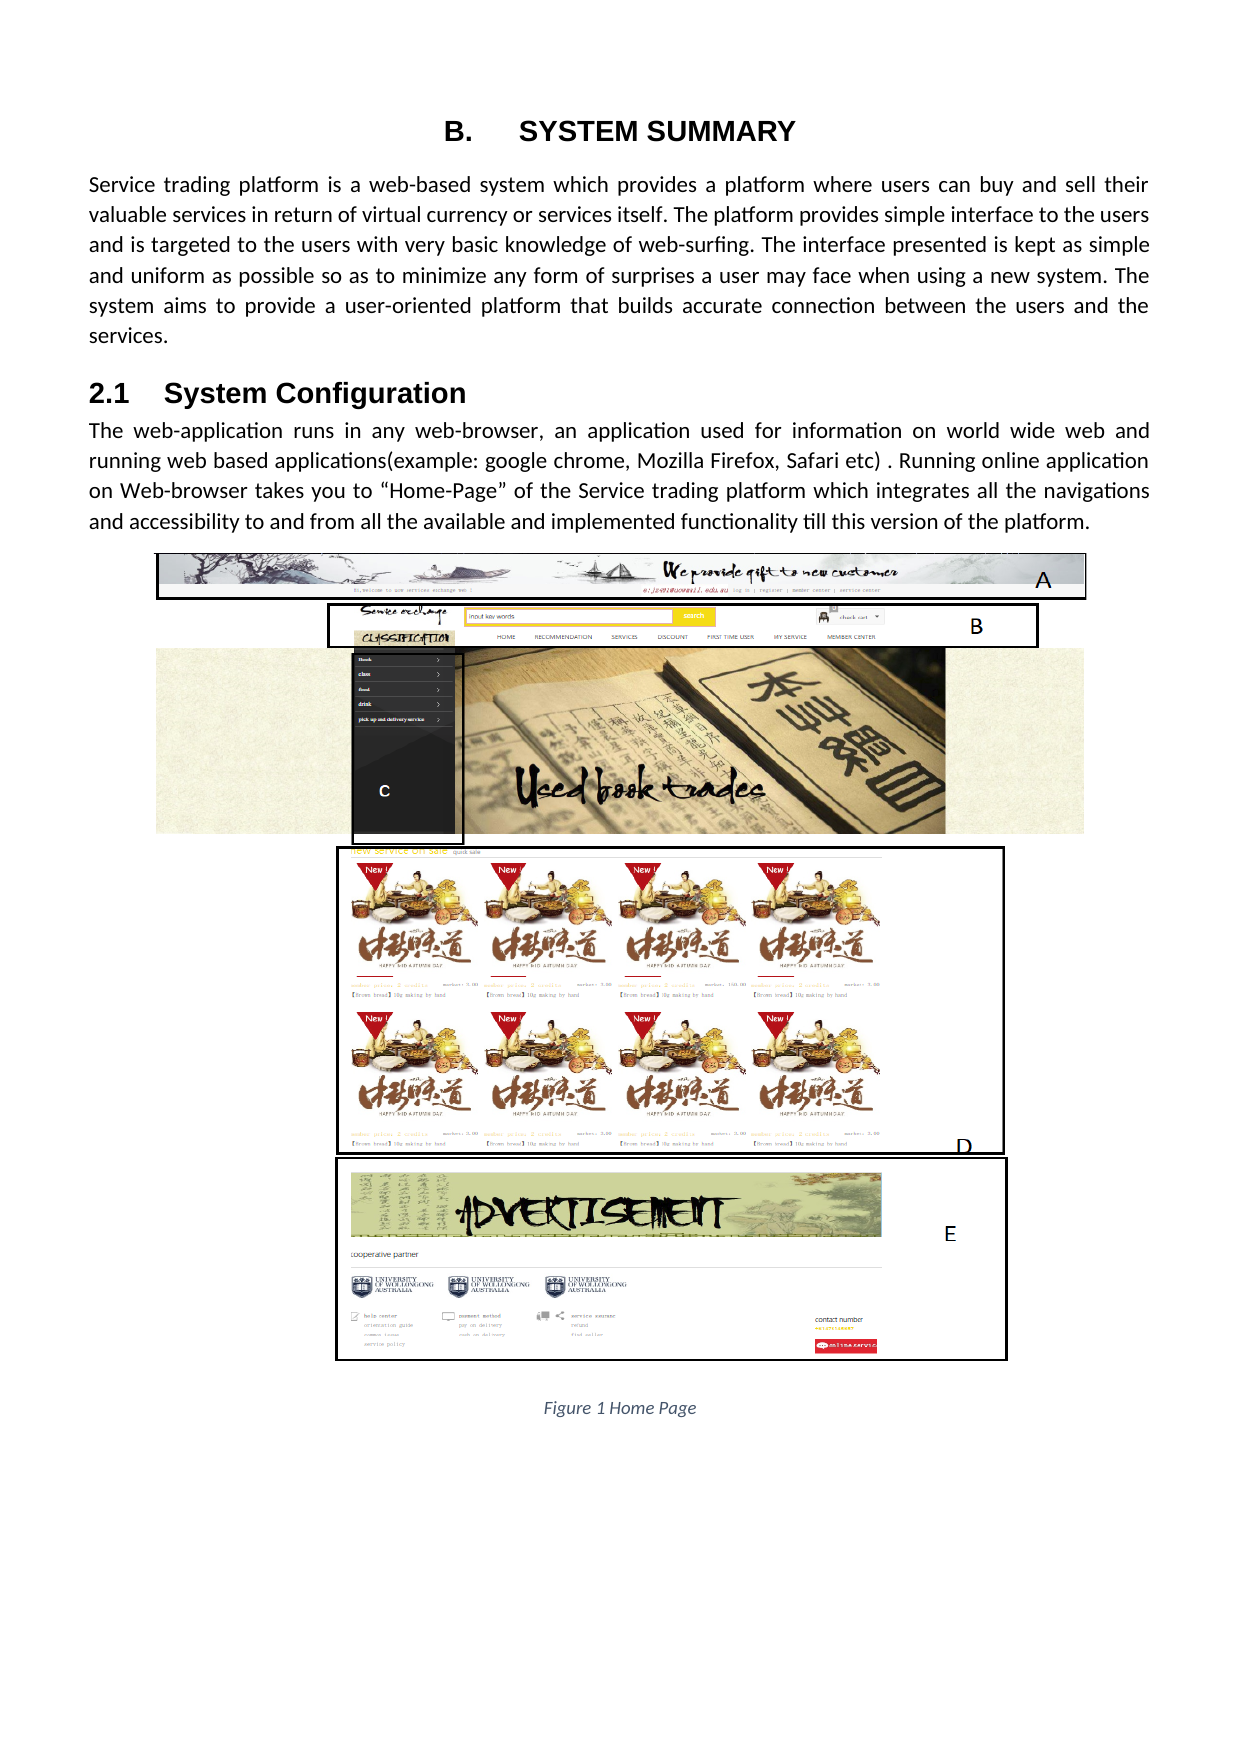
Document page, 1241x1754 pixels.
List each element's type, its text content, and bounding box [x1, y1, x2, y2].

text Figure 1 Home Page [89, 1396, 1152, 1419]
text The web-application runs in any web-browser, an application used for information on world wide web and running web based applications(example: google chrome, Mozilla Firefox, Safari etc) . Running online application on Web-browser takes you to “Home-Page” of the Service trading platform which integrates all the navigations and accessibility to and from all the available and implemented functionality till this version of the platform. [89, 416, 1152, 535]
text Service trading platform is a web-based system which provides a platform where users can buy and sell their valuable services in return of virtual currency or services itself. The platform provides simple interface to the users and is targeted to the users with very basic knowledge of web-surfing. The interface presented is kept as simple and uniform as possible so as to minimize any form of surprises a user may face when using a new system. The system aims to provide a user-oriented platform that builds accurate connection between the users and the services. [89, 170, 1152, 349]
picture [153, 553, 1087, 1377]
subtitle SYSTEM SUMMARY [89, 114, 1152, 147]
subtitle 2.1 System Configuration [89, 376, 1152, 410]
